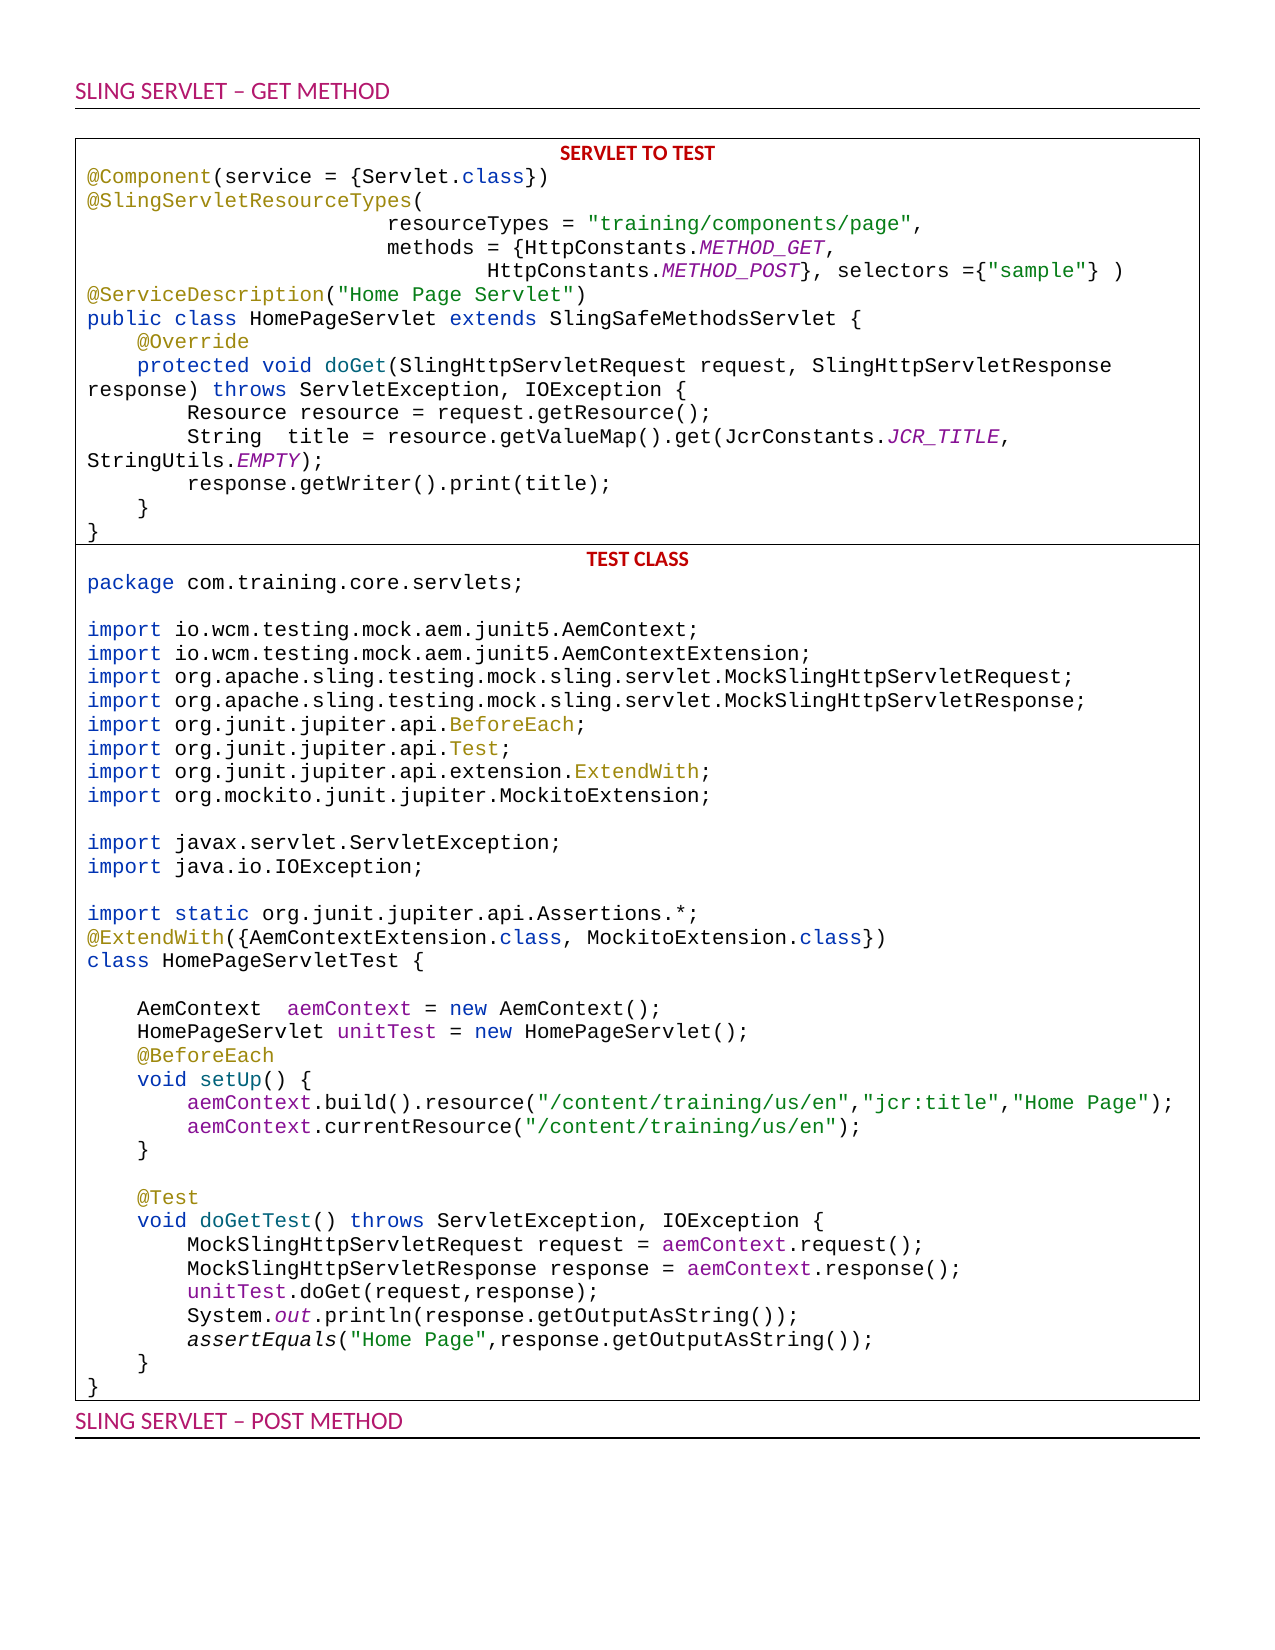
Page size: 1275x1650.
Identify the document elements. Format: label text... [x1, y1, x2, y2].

subtitle SLING SERVLET – GET METHOD [75, 75, 1200, 108]
table_header [76, 139, 1199, 544]
table_cell [76, 545, 1199, 1399]
subtitle SLING SERVLET – POST METHOD [75, 1405, 1200, 1437]
